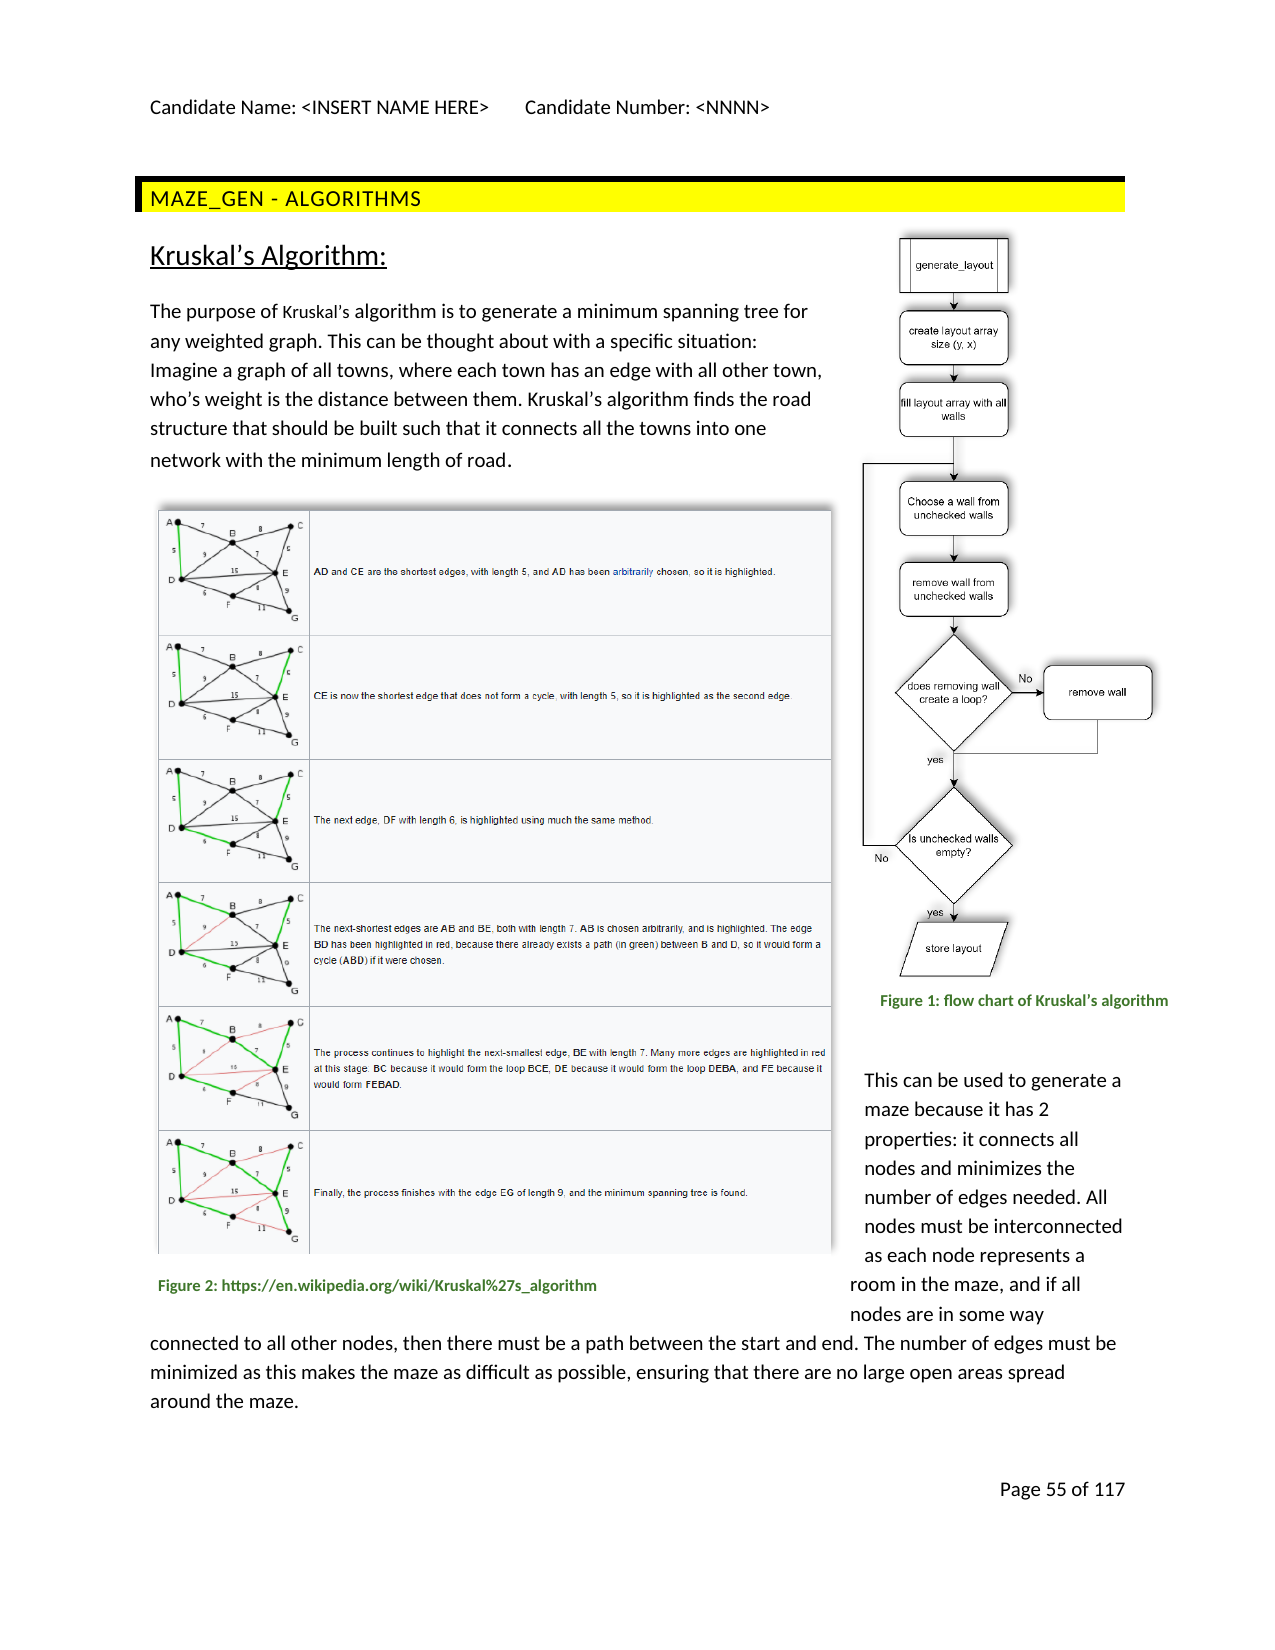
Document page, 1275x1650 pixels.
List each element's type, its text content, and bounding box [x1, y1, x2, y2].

text Kruskal’s Algorithm: [150, 237, 845, 273]
picture [157, 510, 831, 1254]
text The purpose of Kruskal’s algorithm is to generate a minimum spanning tree for any weighted graph. This can be thought about with a specific situation: Imagine a graph of all towns, where each town has an edge with all other town, who’s weight is the distance between them. Kruskal’s algorithm finds the road structure that should be built such that it connects all the towns into one network with the minimum length of road. [150, 299, 845, 473]
picture [847, 229, 1161, 985]
text Maze_GEN - Algorithms [142, 182, 1125, 212]
